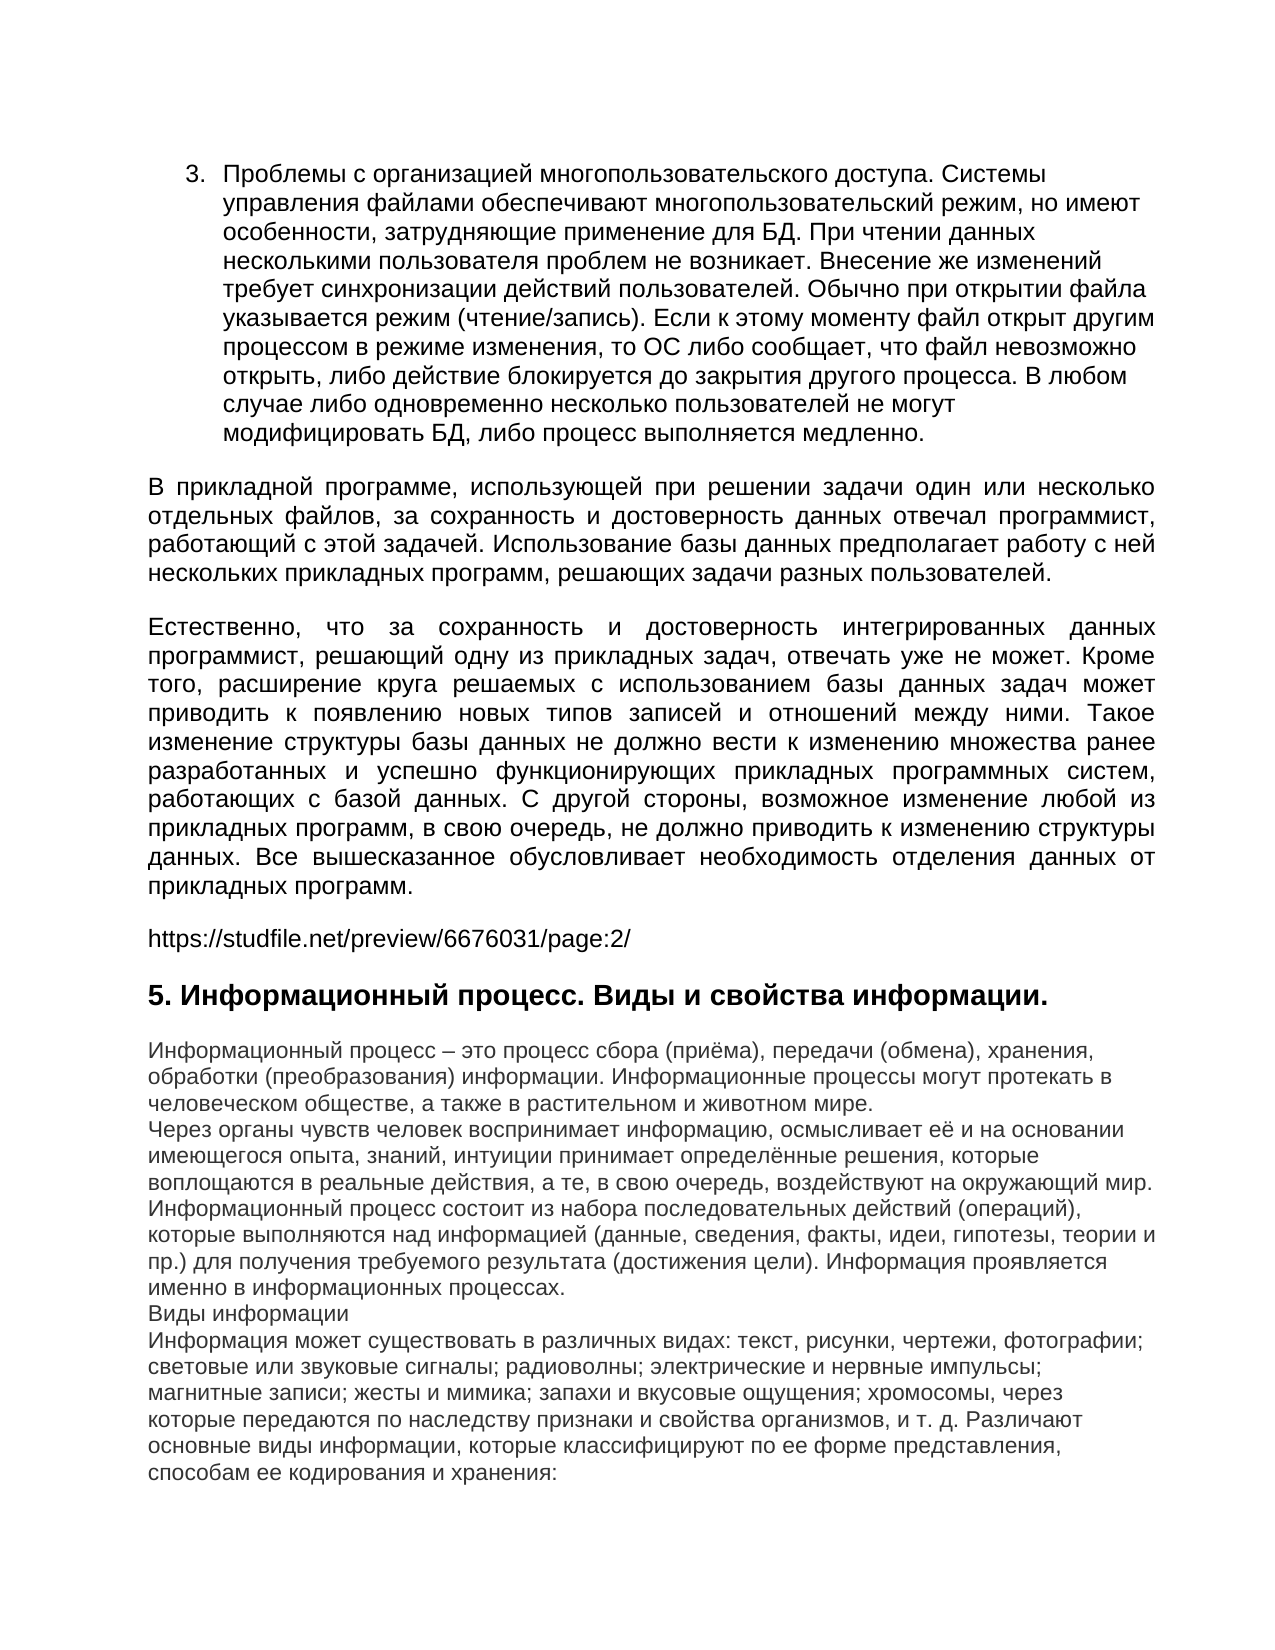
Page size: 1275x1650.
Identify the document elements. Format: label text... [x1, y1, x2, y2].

text Информационный процесс состоит из набора последовательных действий (операций), которые выполняются над информацией (данные, сведения, факты, идеи, гипотезы, теории и пр.) для получения требуемого результата (достижения цели). Информация проявляется именно в информационных процессах. [148, 1195, 1157, 1300]
text Естественно, что за сохранность и достоверность интегрированных данных программист, решающий одну из прикладных задач, отвечать уже не может. Кроме того, расширение круга решаемых с использованием базы данных задач может приводить к появлению новых типов записей и отношений между ними. Такое изменение структуры базы данных не должно вести к изменению множества ранее разработанных и успешно функционирующих прикладных программных систем, работающих с базой данных. С другой стороны, возможное изменение любой из прикладных программ, в свою очередь, не должно приводить к изменению структуры данных. Все вышесказанное обусловливает необходимость отделения данных от прикладных программ. [148, 612, 1157, 899]
text https://studfile.net/preview/6676031/page:2/ [148, 924, 1157, 953]
text В прикладной программе, использующей при решении задачи один или несколько отдельных файлов, за сохранность и достоверность данных отвечал программист, работающий с этой задачей. Использование базы данных предполагает работу с ней нескольких прикладных программ, решающих задачи разных пользователей. [148, 472, 1157, 587]
subtitle 5. Информационный процесс. Виды и свойства информации. [148, 978, 1157, 1012]
text Через органы чувств человек воспринимает информацию, осмысливает её и на основании имеющегося опыта, знаний, интуиции принимает определённые решения, которые воплощаются в реальные действия, а те, в свою очередь, воздействуют на окружающий мир. [148, 1116, 1157, 1195]
text Информация может существовать в различных видах: текст, рисунки, чертежи, фотографии; световые или звуковые сигналы; радиоволны; электрические и нервные импульсы; магнитные записи; жесты и мимика; запахи и вкусовые ощущения; хромосомы, через которые передаются по наследству признаки и свойства организмов, и т. д. Различают основные виды информации, которые классифицируют по ее форме представления, способам ее кодирования и хранения: [148, 1327, 1157, 1485]
text Виды информации [148, 1300, 1157, 1327]
list Проблемы с организацией многопользовательского доступа. Системы управления файлами обеспечивают многопользовательский режим, но имеют особенности, затрудняющие применение для БД. При чтении данных несколькими пользователя проблем не возникает. Внесение же изменений требует синхронизации действий пользователей. Обычно при открытии файла указывается режим (чтение/запись). Если к этому моменту файл открыт другим процессом в режиме изменения, то ОС либо сообщает, что файл невозможно открыть, либо действие блокируется до закрытия другого процесса. В любом случае либо одновременно несколько пользователей не могут модифицировать БД, либо процесс выполняется медленно. [185, 159, 1157, 447]
text Информационный процесс – это процесс сбора (приёма), передачи (обмена), хранения, обработки (преобразования) информации. Информационные процессы могут протекать в человеческом обществе, а также в растительном и животном мире. [148, 1037, 1157, 1116]
